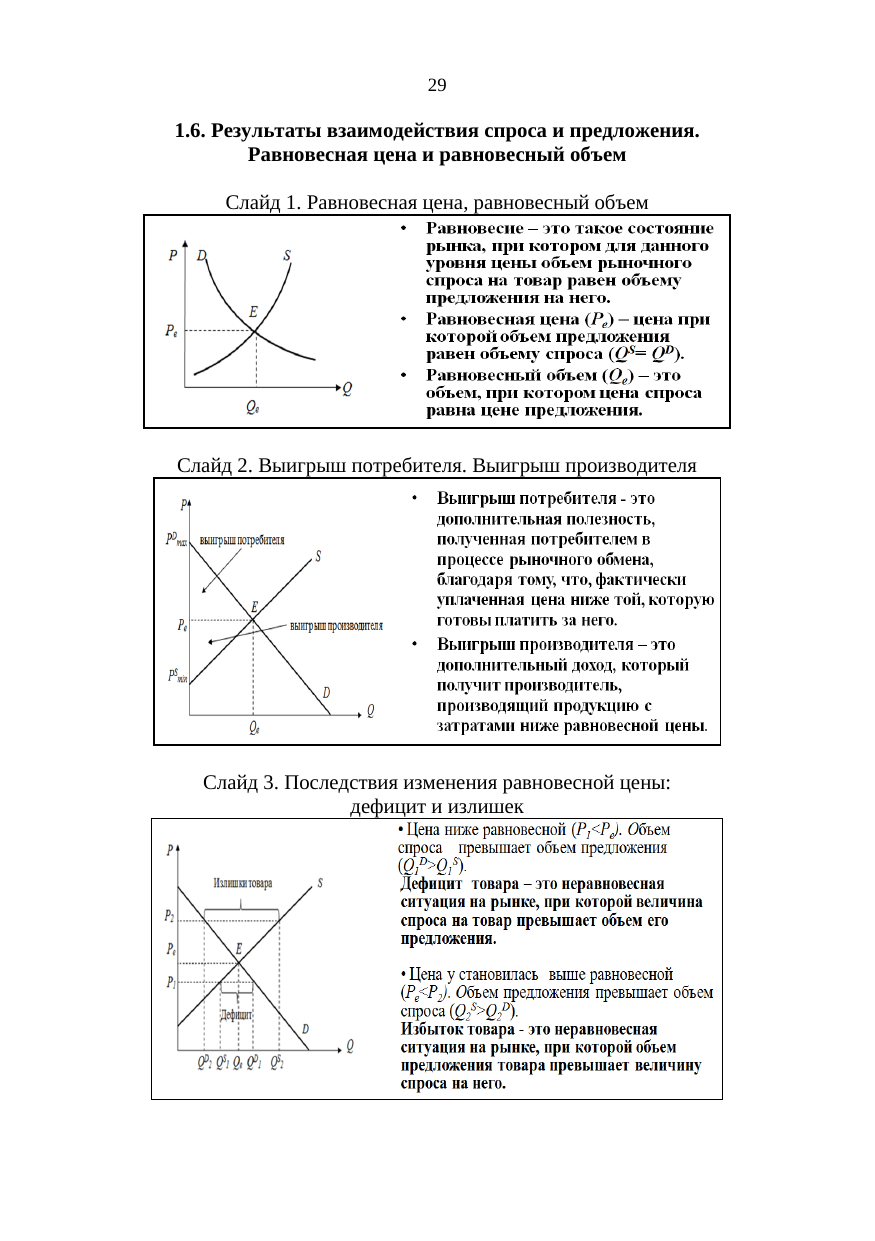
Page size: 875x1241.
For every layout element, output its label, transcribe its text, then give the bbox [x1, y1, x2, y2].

text 1.6. Результаты взаимодействия спроса и предложения. [118, 118, 756, 142]
picture [155, 479, 720, 744]
picture [152, 819, 722, 1099]
text Слайд 2. Выигрыш потребителя. Выигрыш производителя [118, 453, 756, 477]
text Слайд 1. Равновесная цена, равновесный объем [118, 190, 756, 214]
picture [145, 216, 729, 427]
text Слайд 3. Последствия изменения равновесной цены: [118, 769, 756, 794]
text Равновесная цена и равновесный объем [118, 142, 756, 166]
text дефицит и излишек [118, 794, 756, 818]
